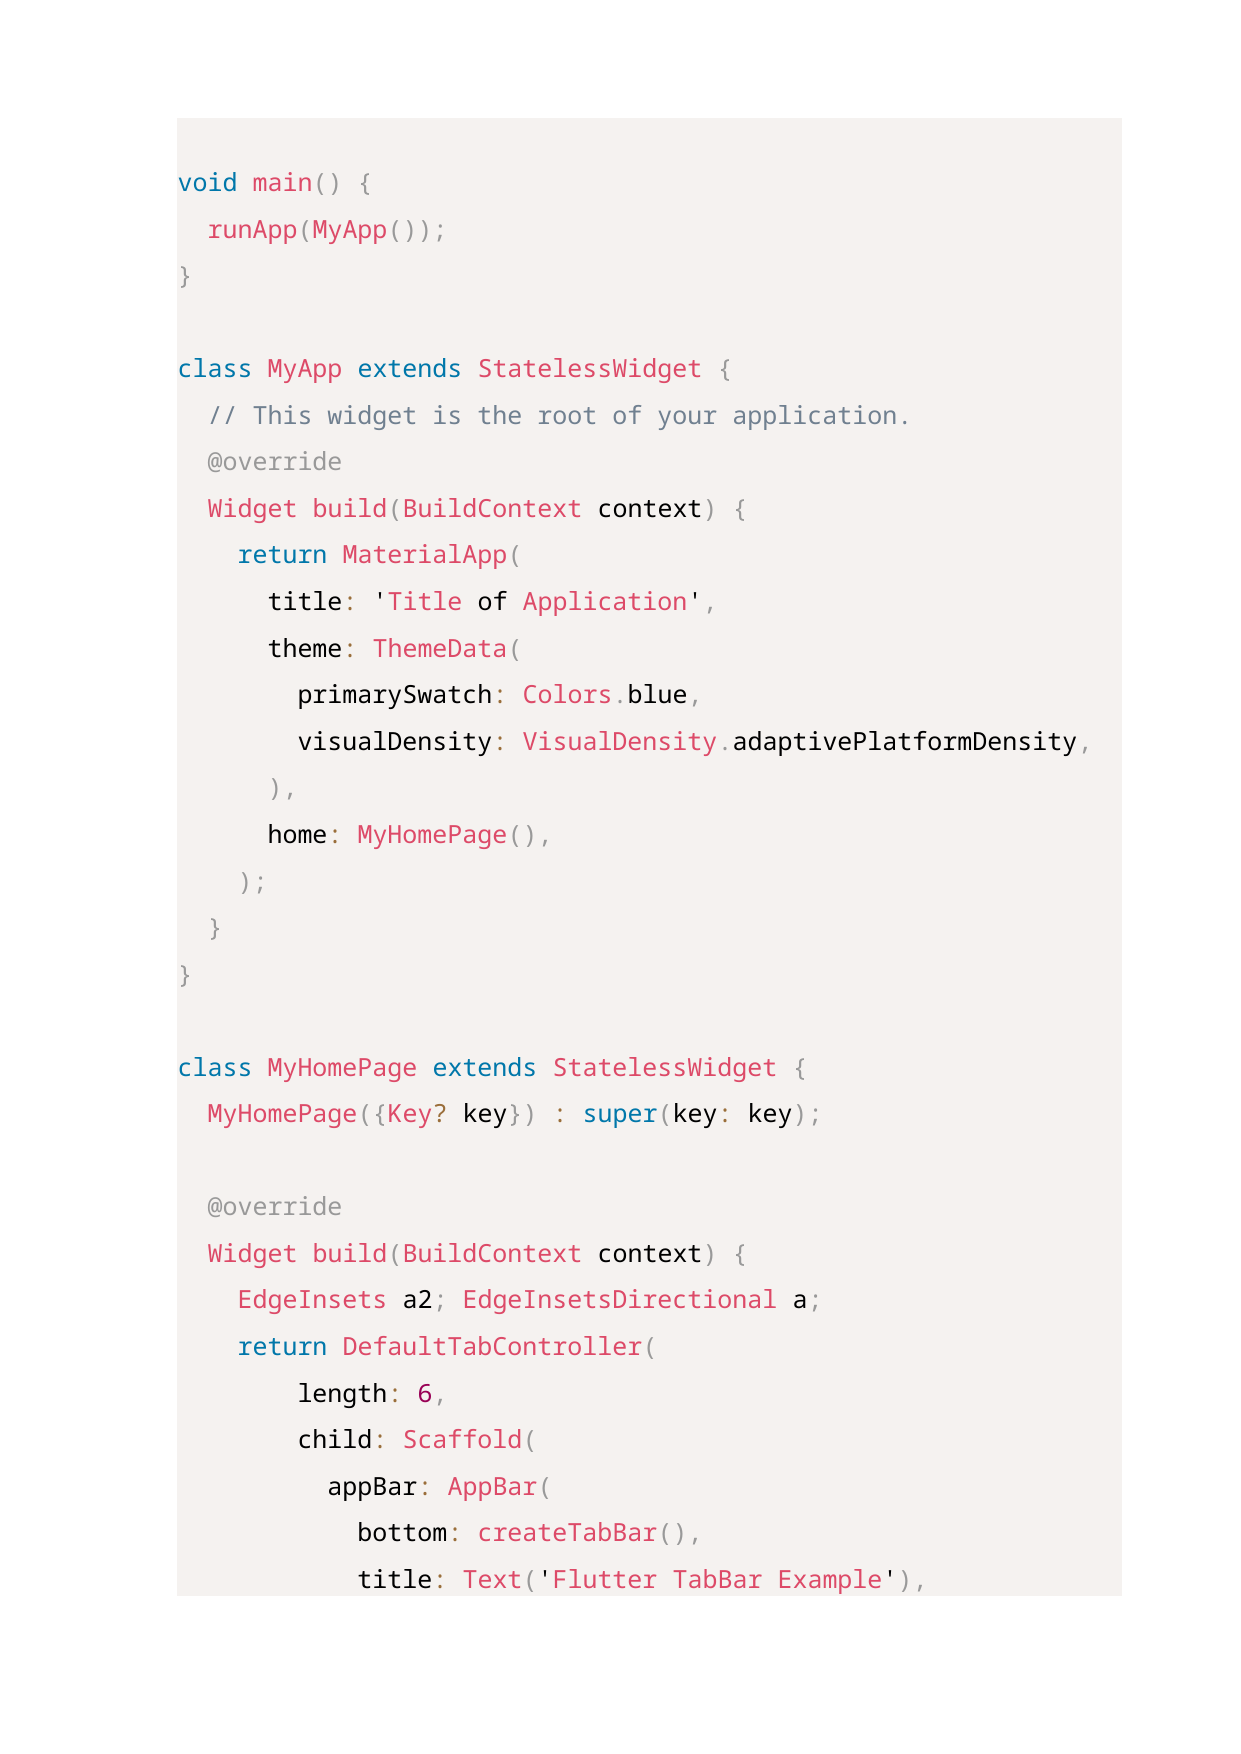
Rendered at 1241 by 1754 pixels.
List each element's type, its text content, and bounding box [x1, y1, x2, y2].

text child: Scaffold( [177, 1422, 1122, 1456]
text } [177, 258, 1122, 292]
text theme: ThemeData( [177, 630, 1122, 664]
text Widget build(BuildContext context) { [177, 491, 1122, 525]
text length: 6, [177, 1375, 1122, 1409]
text @override [177, 1189, 1122, 1223]
text bottom: createTabBar(), [177, 1515, 1122, 1549]
text // This widget is the root of your application. [177, 397, 1122, 432]
text home: MyHomePage(), [177, 817, 1122, 851]
text primarySwatch: Colors.blue, [177, 677, 1122, 711]
text return MaterialApp( [177, 537, 1122, 571]
text } [177, 910, 1122, 944]
text MyHomePage({Key? key}) : super(key: key); [177, 1096, 1122, 1130]
text Widget build(BuildContext context) { [177, 1236, 1122, 1270]
text @override [177, 444, 1122, 478]
text title: Text('Flutter TabBar Example'), [177, 1562, 1122, 1596]
text runApp(MyApp()); [177, 211, 1122, 245]
text class MyApp extends StatelessWidget { [177, 351, 1122, 385]
text } [177, 956, 1122, 990]
text title: 'Title of Application', [177, 584, 1122, 618]
text void main() { [177, 165, 1122, 199]
text ); [177, 863, 1122, 897]
text return DefaultTabController( [177, 1329, 1122, 1363]
text visualDensity: VisualDensity.adaptivePlatformDensity, [177, 723, 1122, 757]
text appBar: AppBar( [177, 1468, 1122, 1502]
text EdgeInsets a2; EdgeInsetsDirectional a; [177, 1282, 1122, 1316]
text ), [177, 770, 1122, 804]
text class MyHomePage extends StatelessWidget { [177, 1049, 1122, 1083]
